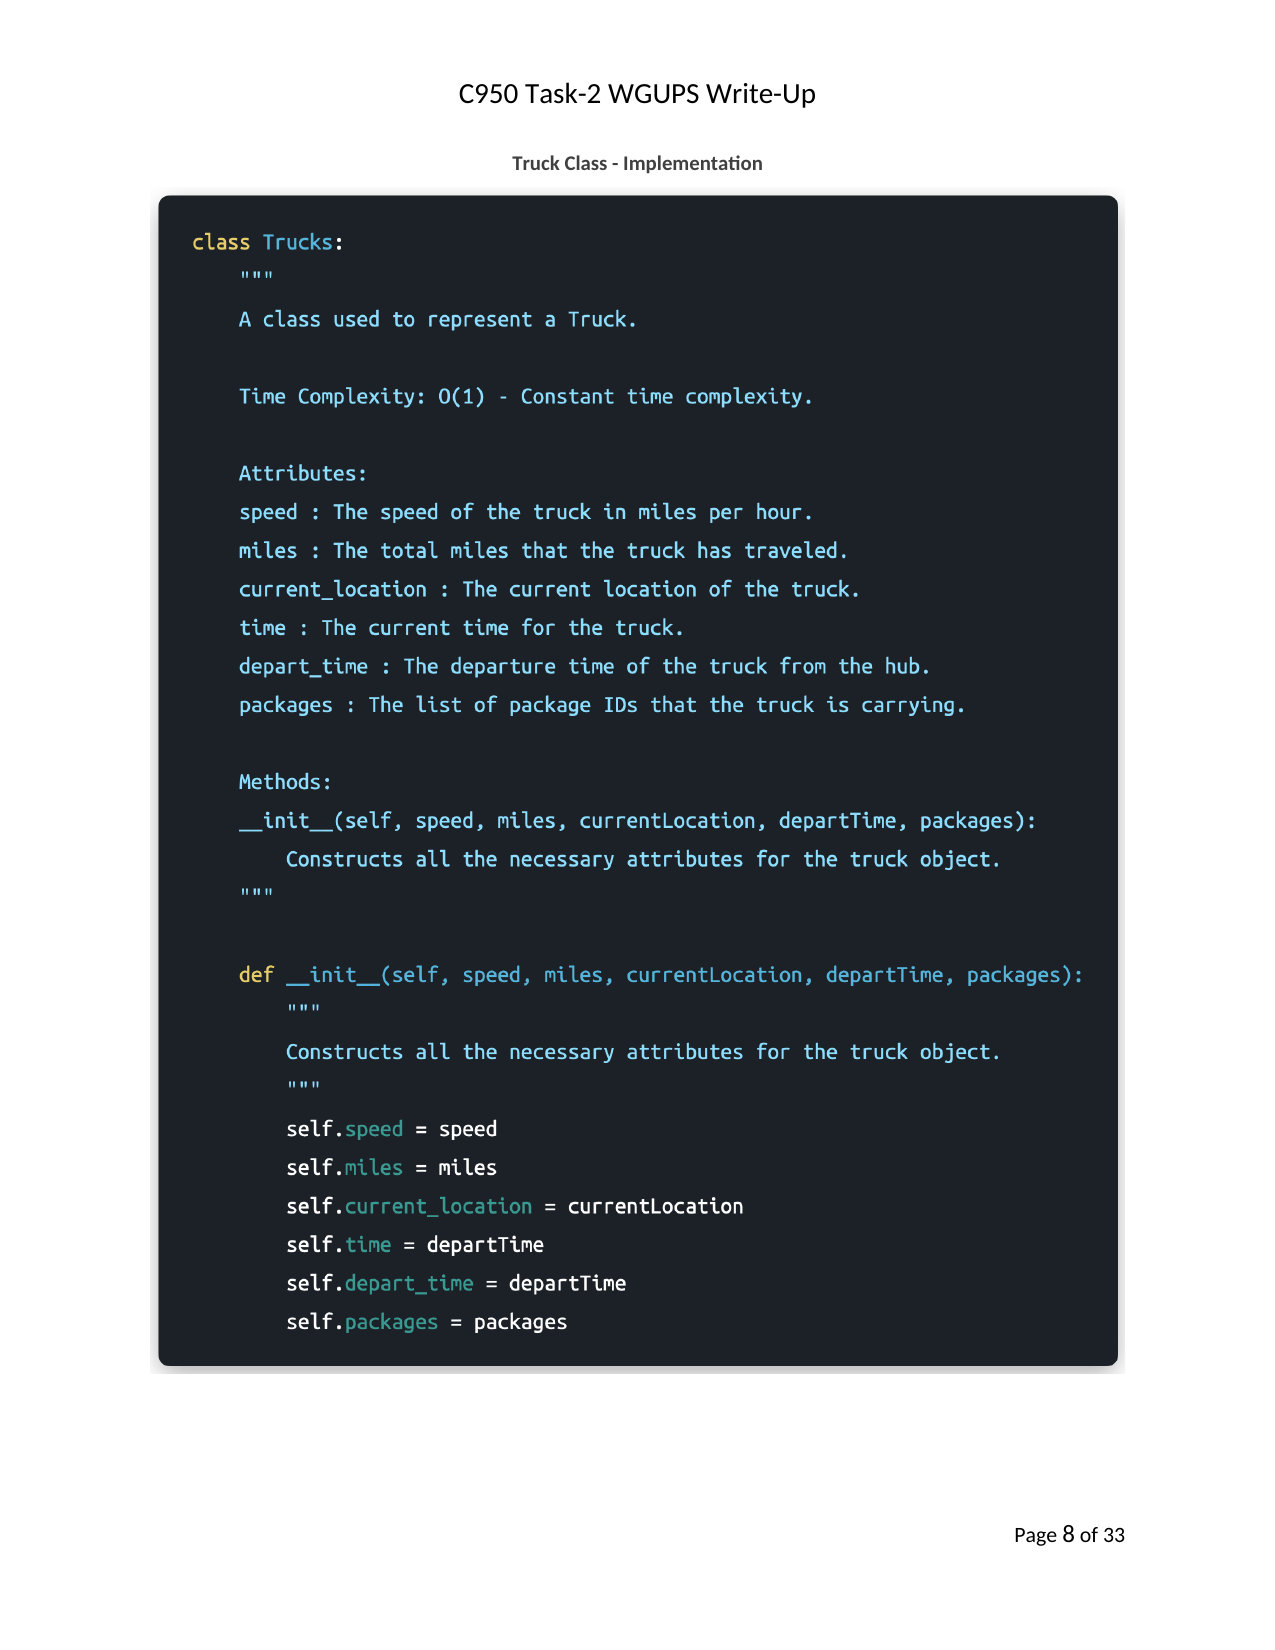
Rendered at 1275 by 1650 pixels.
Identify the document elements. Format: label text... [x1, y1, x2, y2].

text Truck Class - Implementation [150, 150, 1125, 175]
picture [150, 187, 1125, 1374]
